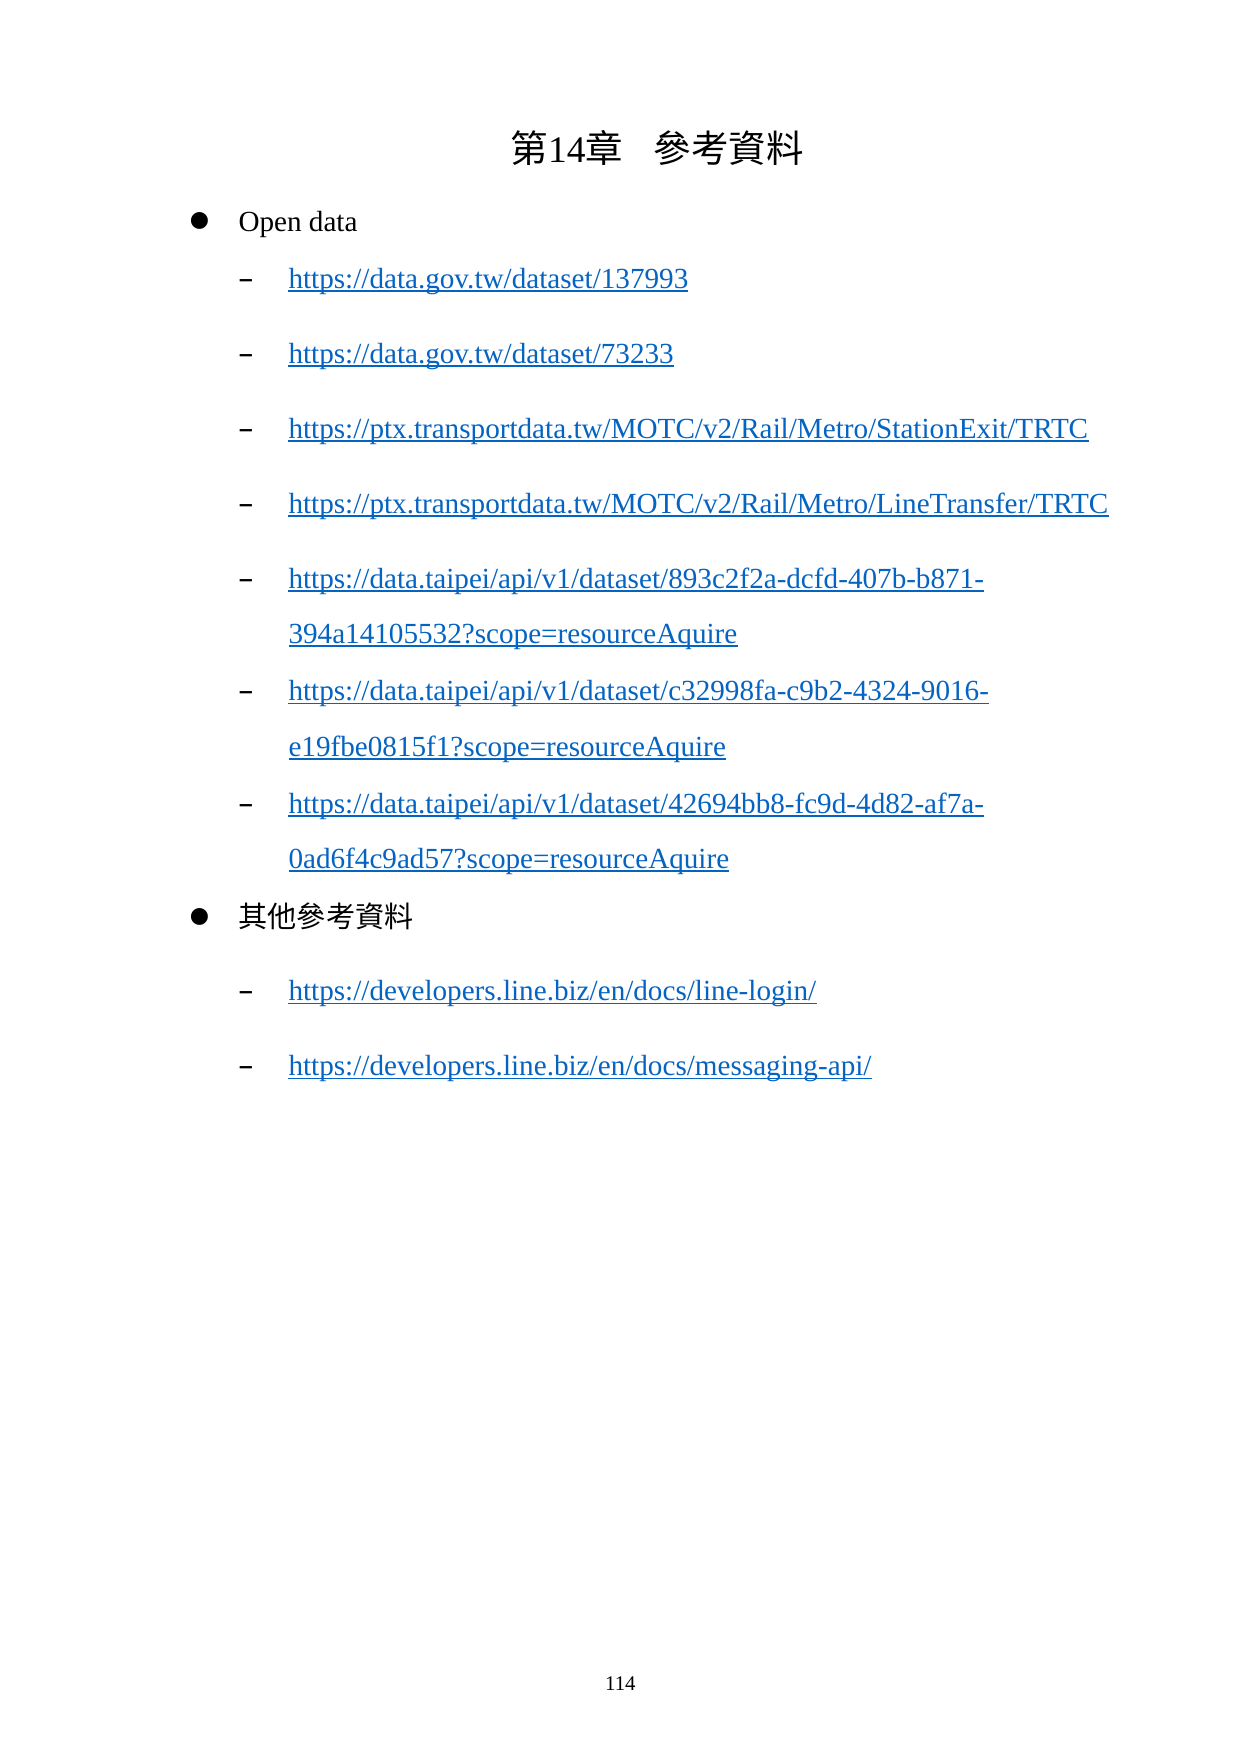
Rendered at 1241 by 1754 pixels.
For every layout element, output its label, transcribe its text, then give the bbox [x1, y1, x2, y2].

subtitle 參考資料 [162, 108, 1152, 183]
list https://ptx.transportdata.tw/MOTC/v2/Rail/Metro/StationExit/TRTC [238, 389, 1152, 464]
list https://data.gov.tw/dataset/137993 [238, 239, 1152, 314]
list https://developers.line.biz/en/docs/line-login/ [238, 952, 1152, 1027]
list https://data.gov.tw/dataset/73233 [238, 314, 1152, 389]
list https://data.taipei/api/v1/dataset/893c2f2a-dcfd-407b-b871-394a14105532?scope=resourceAquire [238, 539, 1152, 652]
list 其他參考資料 [188, 877, 1152, 952]
list https://ptx.transportdata.tw/MOTC/v2/Rail/Metro/LineTransfer/TRTC [238, 464, 1152, 539]
list https://data.taipei/api/v1/dataset/c32998fa-c9b2-4324-9016-e19fbe0815f1?scope=resourceAquire [238, 652, 1152, 764]
list https://data.taipei/api/v1/dataset/42694bb8-fc9d-4d82-af7a-0ad6f4c9ad57?scope=resourceAquire [238, 764, 1152, 877]
list Open data [188, 202, 1152, 239]
list https://developers.line.biz/en/docs/messaging-api/ [238, 1027, 1152, 1102]
